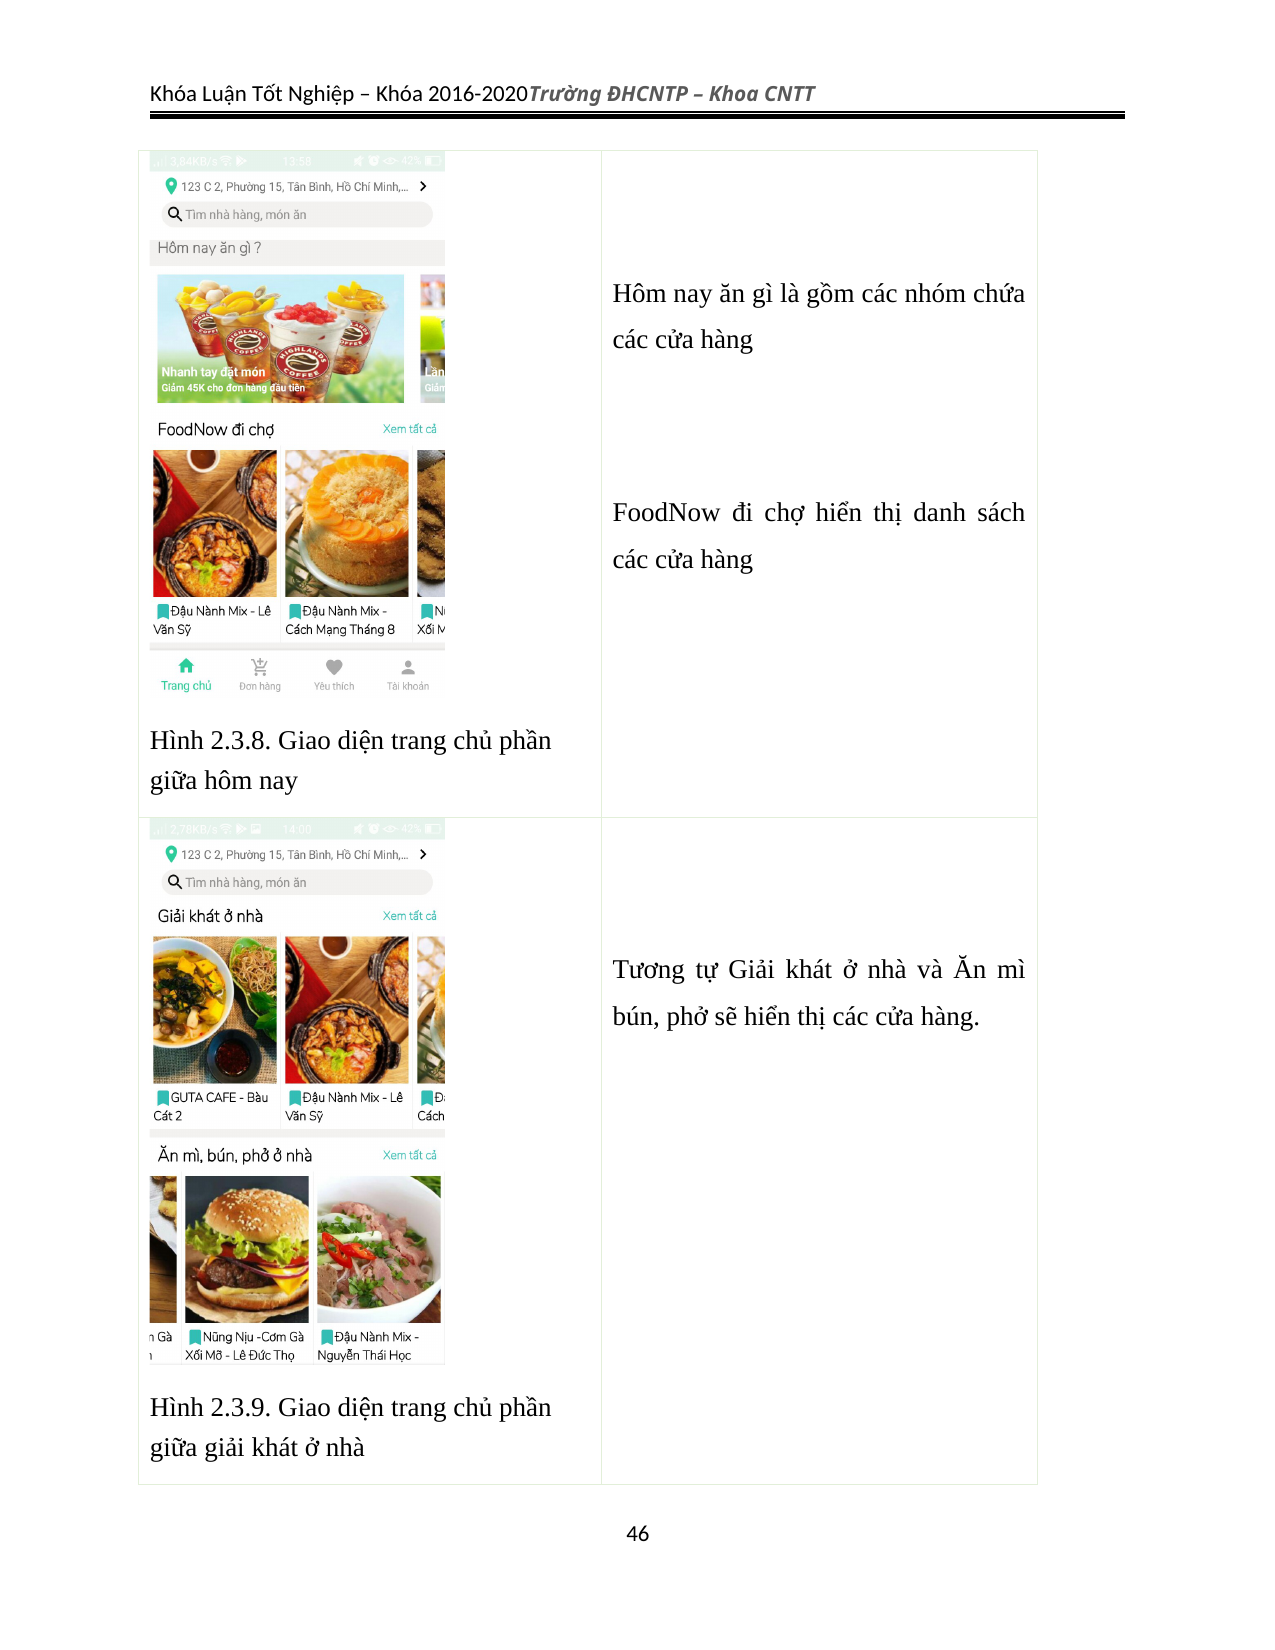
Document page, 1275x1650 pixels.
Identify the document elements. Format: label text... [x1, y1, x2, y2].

picture [149, 151, 445, 698]
table_header Hôm nay ăn gì là gồm các nhóm chứa các cửa hàng FoodNow đi chợ hiển thị danh sách các cửa hàng [602, 151, 1037, 817]
picture [149, 818, 445, 1365]
table_header Hình 2.3.8. Giao diện trang chủ phần giữa hôm nay [139, 151, 601, 817]
table_cell Tương tự Giải khát ở nhà và Ăn mì bún, phở sẽ hiển thị các cửa hàng. [602, 818, 1037, 1484]
table_cell Hình 2.3.9. Giao diện trang chủ phần giữa giải khát ở nhà [139, 818, 601, 1484]
